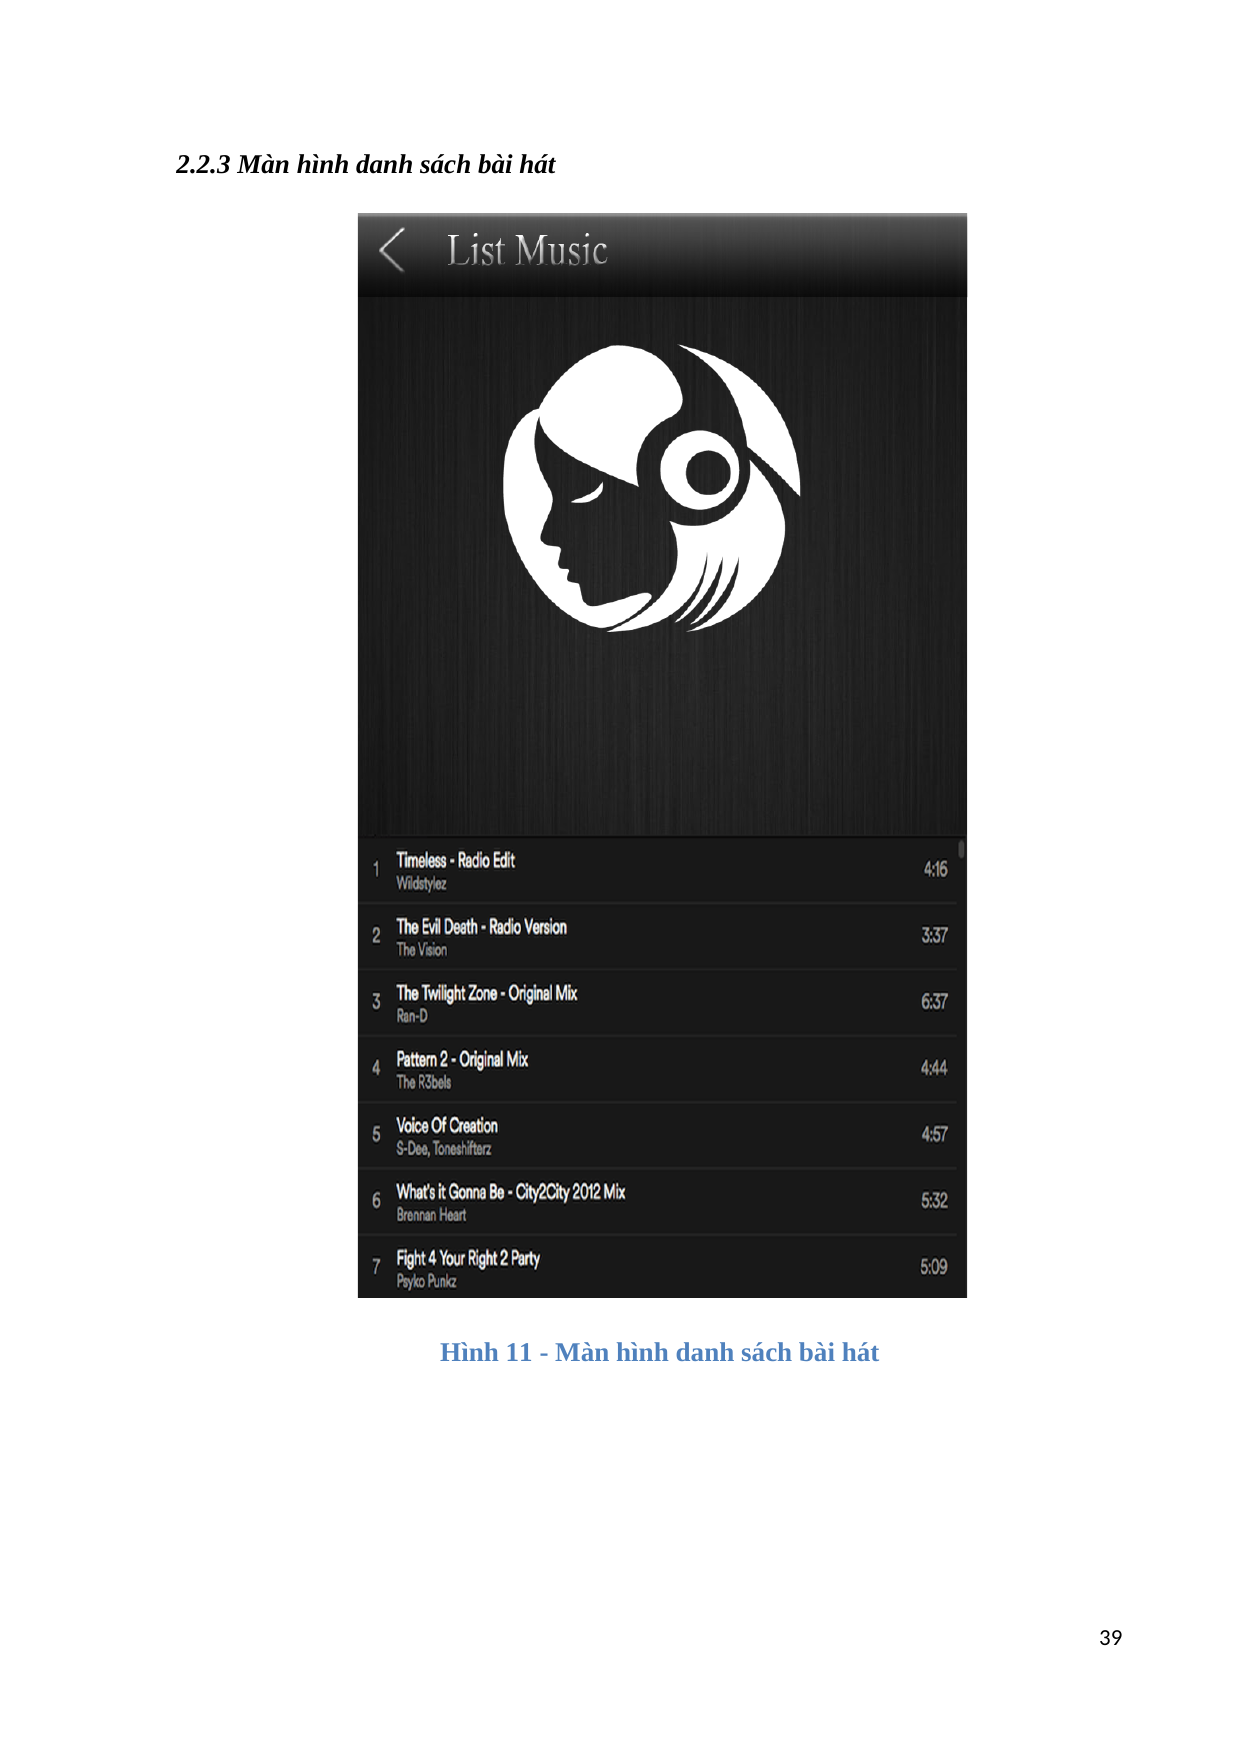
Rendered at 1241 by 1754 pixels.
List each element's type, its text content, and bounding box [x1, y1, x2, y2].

text Hình 11 - Màn hình danh sách bài hát [317, 1336, 1003, 1367]
picture [357, 213, 968, 1298]
subtitle 2.2.3 Màn hình danh sách bài hát [176, 148, 1122, 179]
